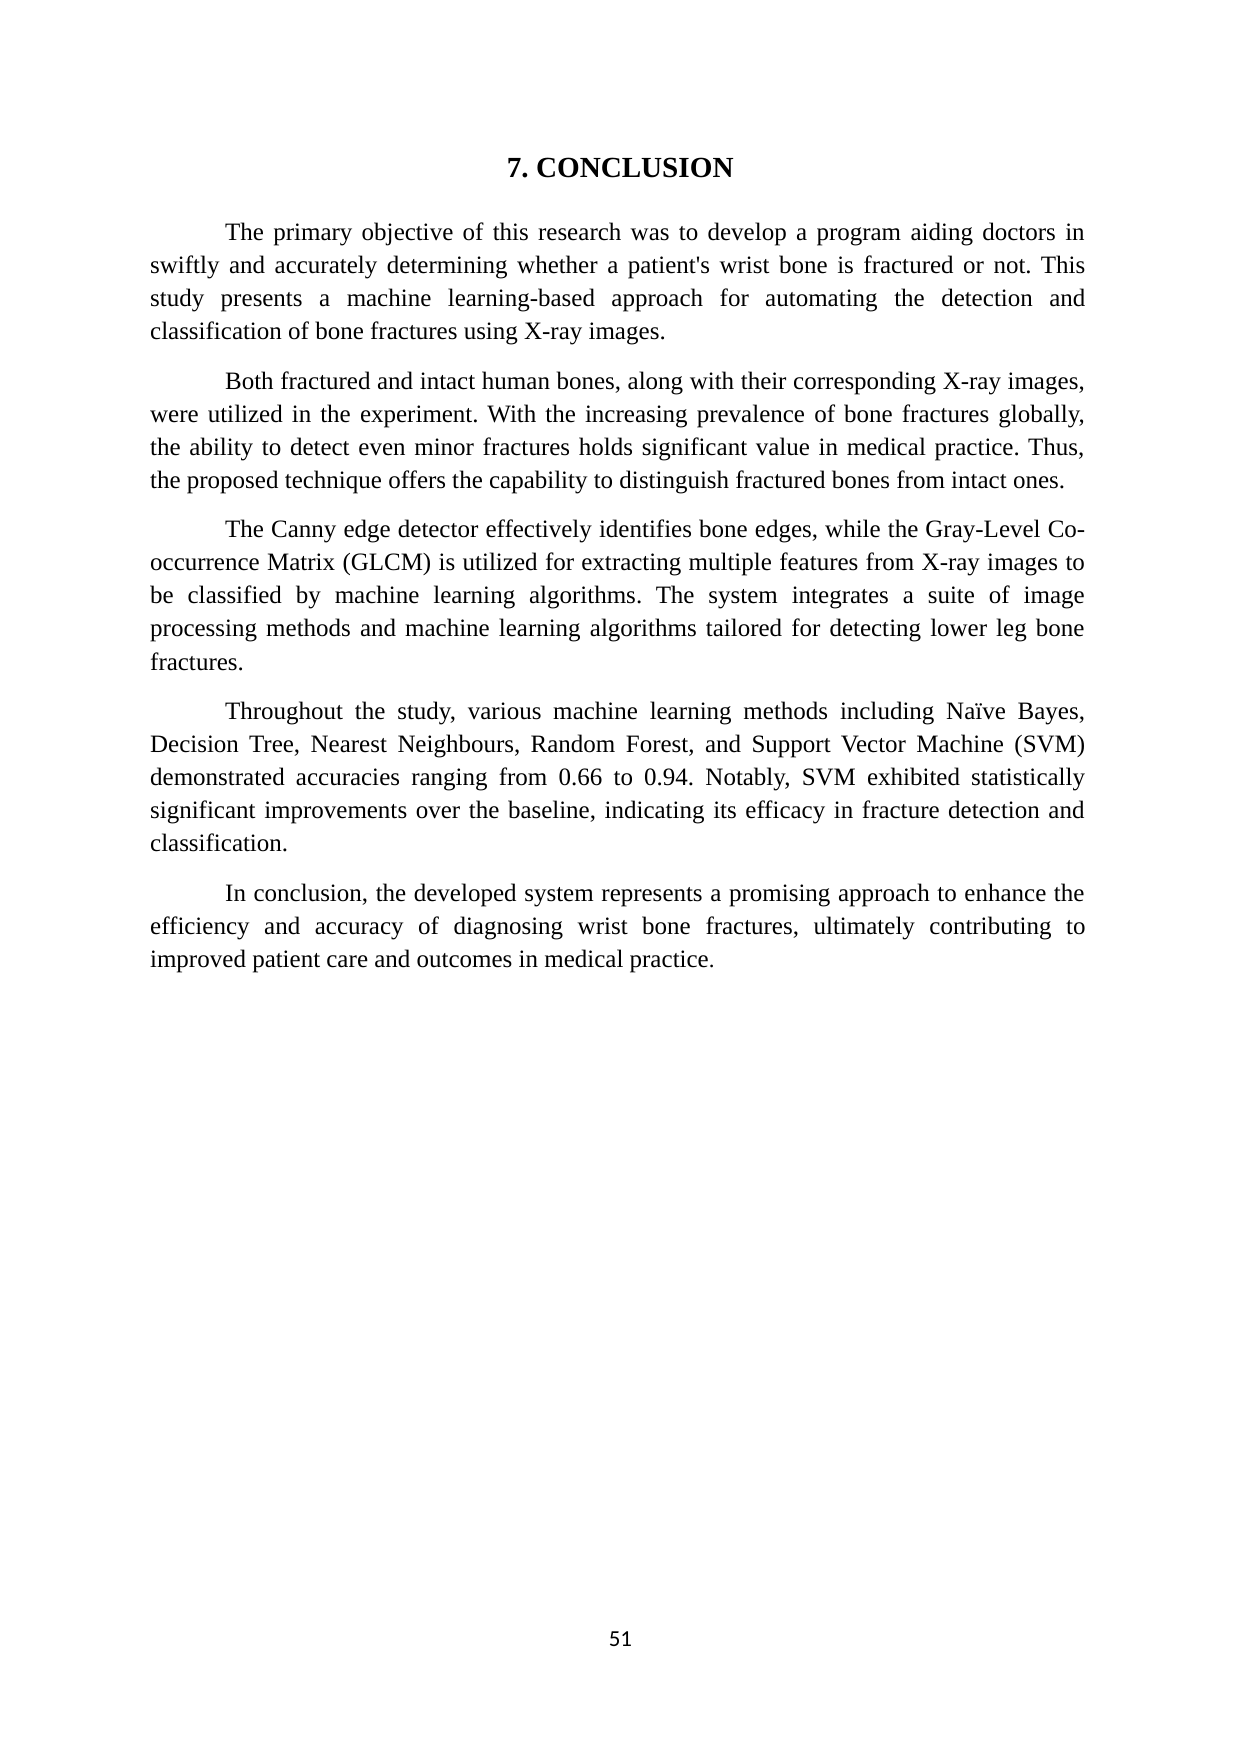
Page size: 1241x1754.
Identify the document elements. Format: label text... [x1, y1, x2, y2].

text Both fractured and intact human bones, along with their corresponding X-ray images, were utilized in the experiment. With the increasing prevalence of bone fractures globally, the ability to detect even minor fractures holds significant value in medical practice. Thus, the proposed technique offers the capability to distinguish fractured bones from intact ones. [150, 366, 1086, 493]
text The primary objective of this research was to develop a program aiding doctors in swiftly and accurately determining whether a patient's wrist bone is fractured or not. This study presents a machine learning-based approach for automating the detection and classification of bone fractures using X-ray images. [150, 217, 1086, 345]
list CONCLUSION [150, 150, 1090, 183]
text Throughout the study, various machine learning methods including Naïve Bayes, Decision Tree, Nearest Neighbours, Random Forest, and Support Vector Machine (SVM) demonstrated accuracies ranging from 0.66 to 0.94. Notably, SVM exhibited statistically significant improvements over the baseline, indicating its efficacy in fracture detection and classification. [150, 696, 1086, 857]
text The Canny edge detector effectively identifies bone edges, while the Gray-Level Co-occurrence Matrix (GLCM) is utilized for extracting multiple features from X-ray images to be classified by machine learning algorithms. The system integrates a suite of image processing methods and machine learning algorithms tailored for detecting lower leg bone fractures. [150, 514, 1086, 675]
text In conclusion, the developed system represents a promising approach to enhance the efficiency and accuracy of diagnosing wrist bone fractures, ultimately contributing to improved patient care and outcomes in medical practice. [150, 878, 1086, 973]
